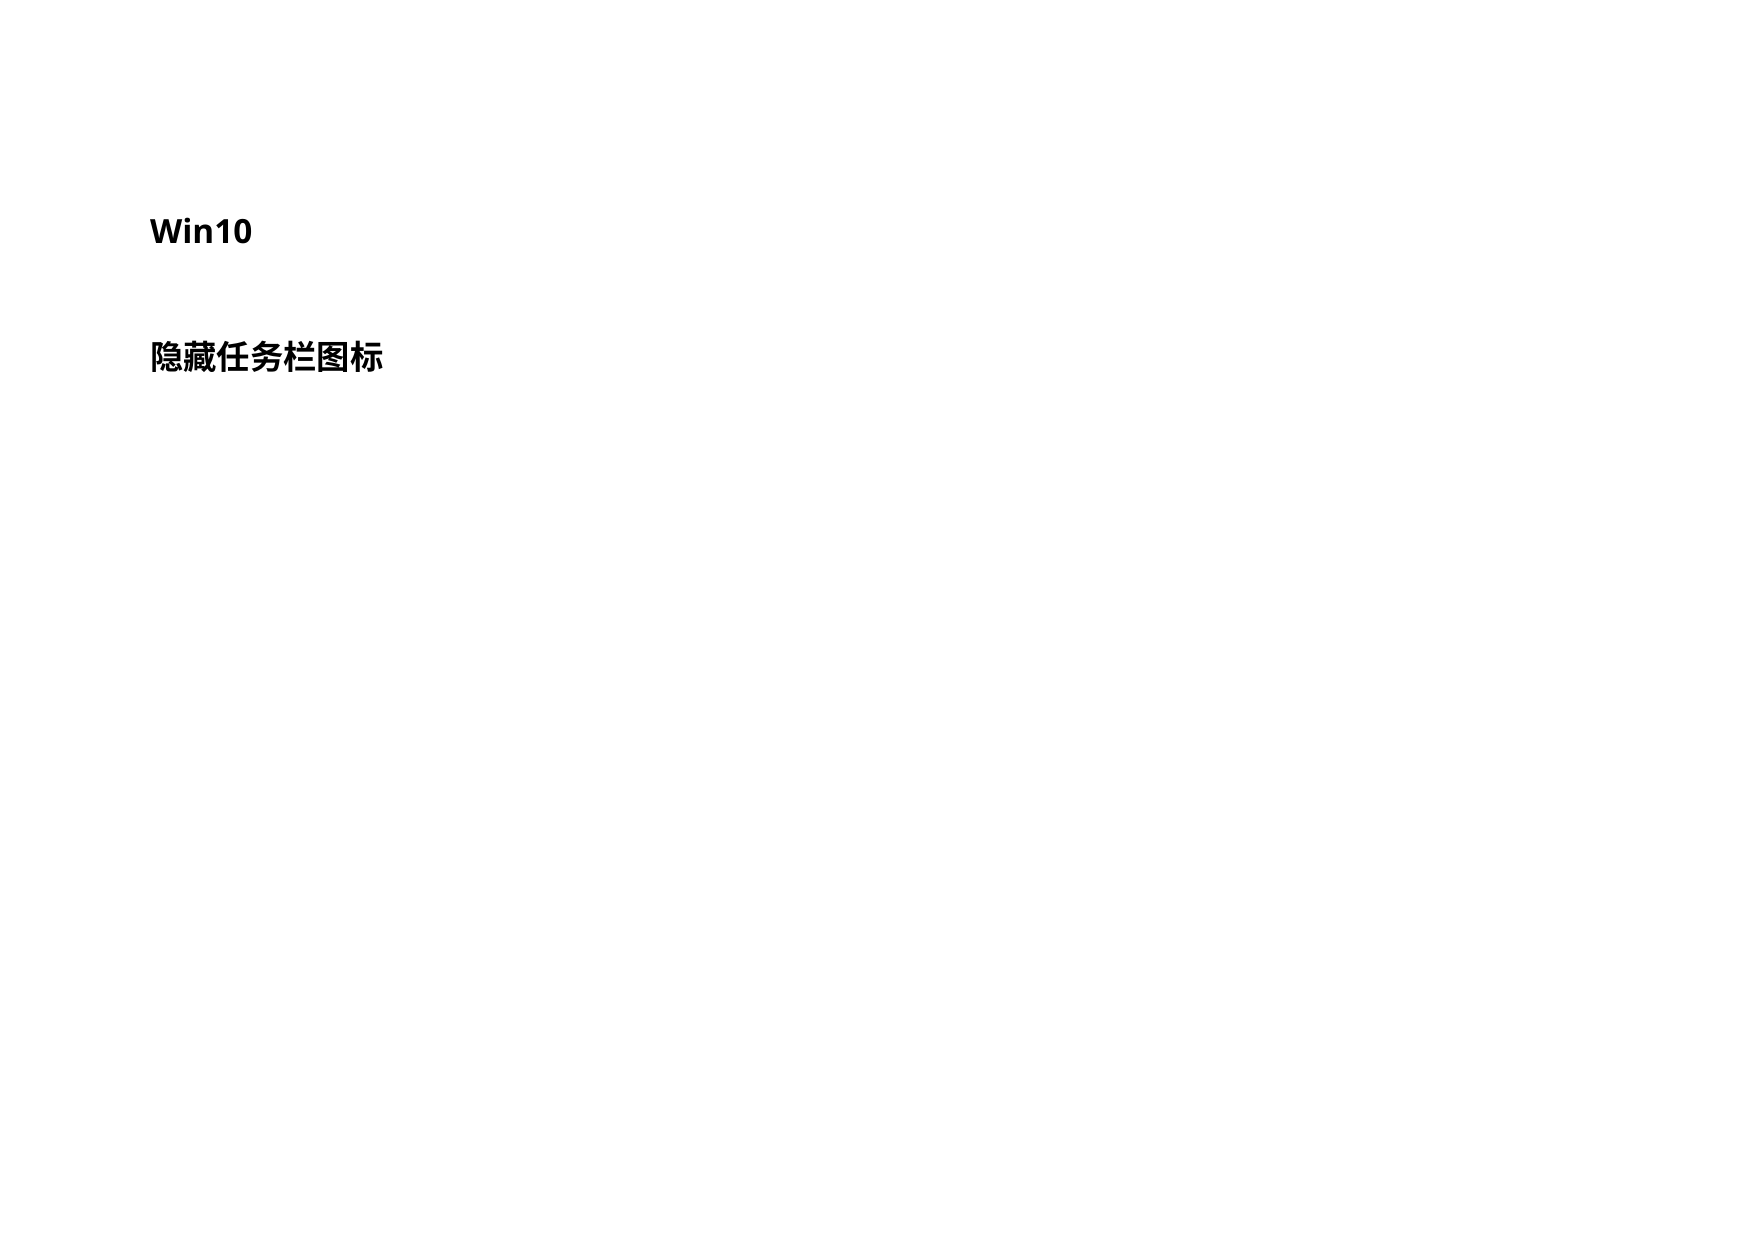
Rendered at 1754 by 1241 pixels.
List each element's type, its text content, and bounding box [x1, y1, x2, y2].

subtitle Win10 [150, 198, 1604, 263]
subtitle 隐藏任务栏图标 [150, 323, 1604, 388]
